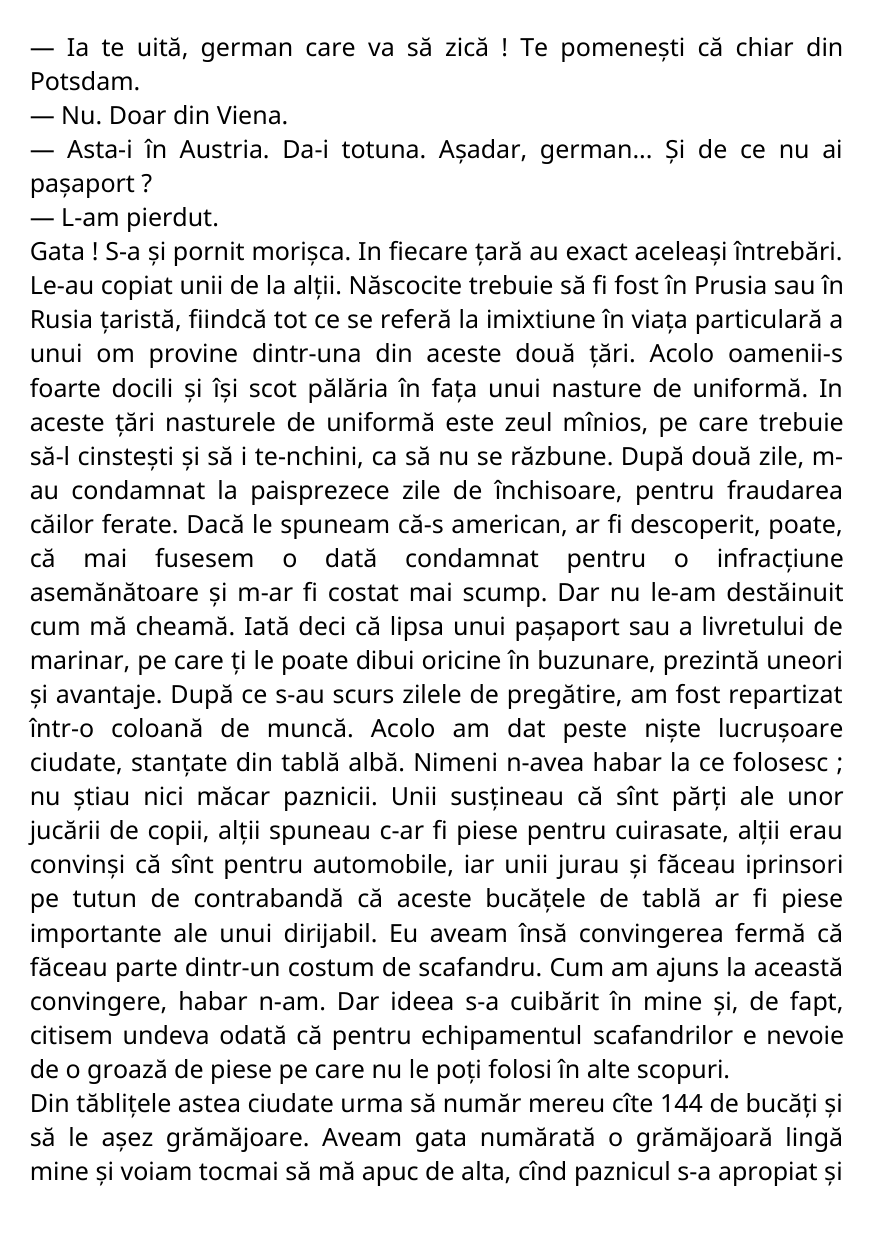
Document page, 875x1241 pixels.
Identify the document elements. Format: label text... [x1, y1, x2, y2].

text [29, 1086, 844, 1188]
text — Nu. Doar din Viena. [29, 98, 844, 132]
text — L-am pierdut. [29, 200, 844, 234]
text Gata ! S-a şi pornit morişca. In fiecare ţară au exact aceleaşi întrebări. Le-au copiat unii de la alţii. Născocite trebuie să fi fost în Prusia sau în Rusia ţaristă, fiindcă tot ce se referă la imixtiune în viaţa particulară a unui om provine dintr-una din aceste două ţări. Acolo oamenii-s foarte docili şi îşi scot pălăria în faţa unui nasture de uniformă. In aceste ţări nasturele de uniformă este zeul mînios, pe care trebuie să-l cinsteşti şi să i te-nchini, ca să nu se răzbune. După două zile, m-au condamnat la paisprezece zile de închisoare, pentru fraudarea căilor ferate. Dacă le spuneam că-s american, ar fi descoperit, poate, că mai fusesem o dată condamnat pentru o infracţiune asemănătoare şi m-ar fi costat mai scump. Dar nu le-am destăinuit cum mă cheamă. Iată deci că lipsa unui paşaport sau a livretului de marinar, pe care ţi le poate dibui oricine în buzunare, prezintă uneori şi avantaje. După ce s-au scurs zilele de pregătire, am fost repartizat într-o coloană de muncă. Acolo am dat peste nişte lucruşoare ciudate, stanţate din tablă albă. Nimeni n-avea habar la ce folosesc ; nu ştiau nici măcar paznicii. Unii susţineau că sînt părţi ale unor jucării de copii, alţii spuneau c-ar fi piese pentru cuirasate, alţii erau convinşi că sînt pentru automobile, iar unii jurau şi făceau iprinsori pe tutun de contrabandă că aceste bucăţele de tablă ar fi piese importante ale unui dirijabil. Eu aveam însă convingerea fermă că făceau parte dintr-un costum de scafandru. Cum am ajuns la această convingere, habar n-am. Dar ideea s-a cuibărit în mine şi, de fapt, citisem undeva odată că pentru echipamentul scafandrilor e nevoie de o groază de piese pe care nu le poţi folosi în alte scopuri. [29, 234, 844, 1086]
text — Ia te uită, german care va să zică ! Te pomeneşti că chiar din Potsdam. [29, 29, 844, 98]
text — Asta-i în Austria. Da-i totuna. Aşadar, german... Şi de ce nu ai paşaport ? [29, 132, 844, 200]
